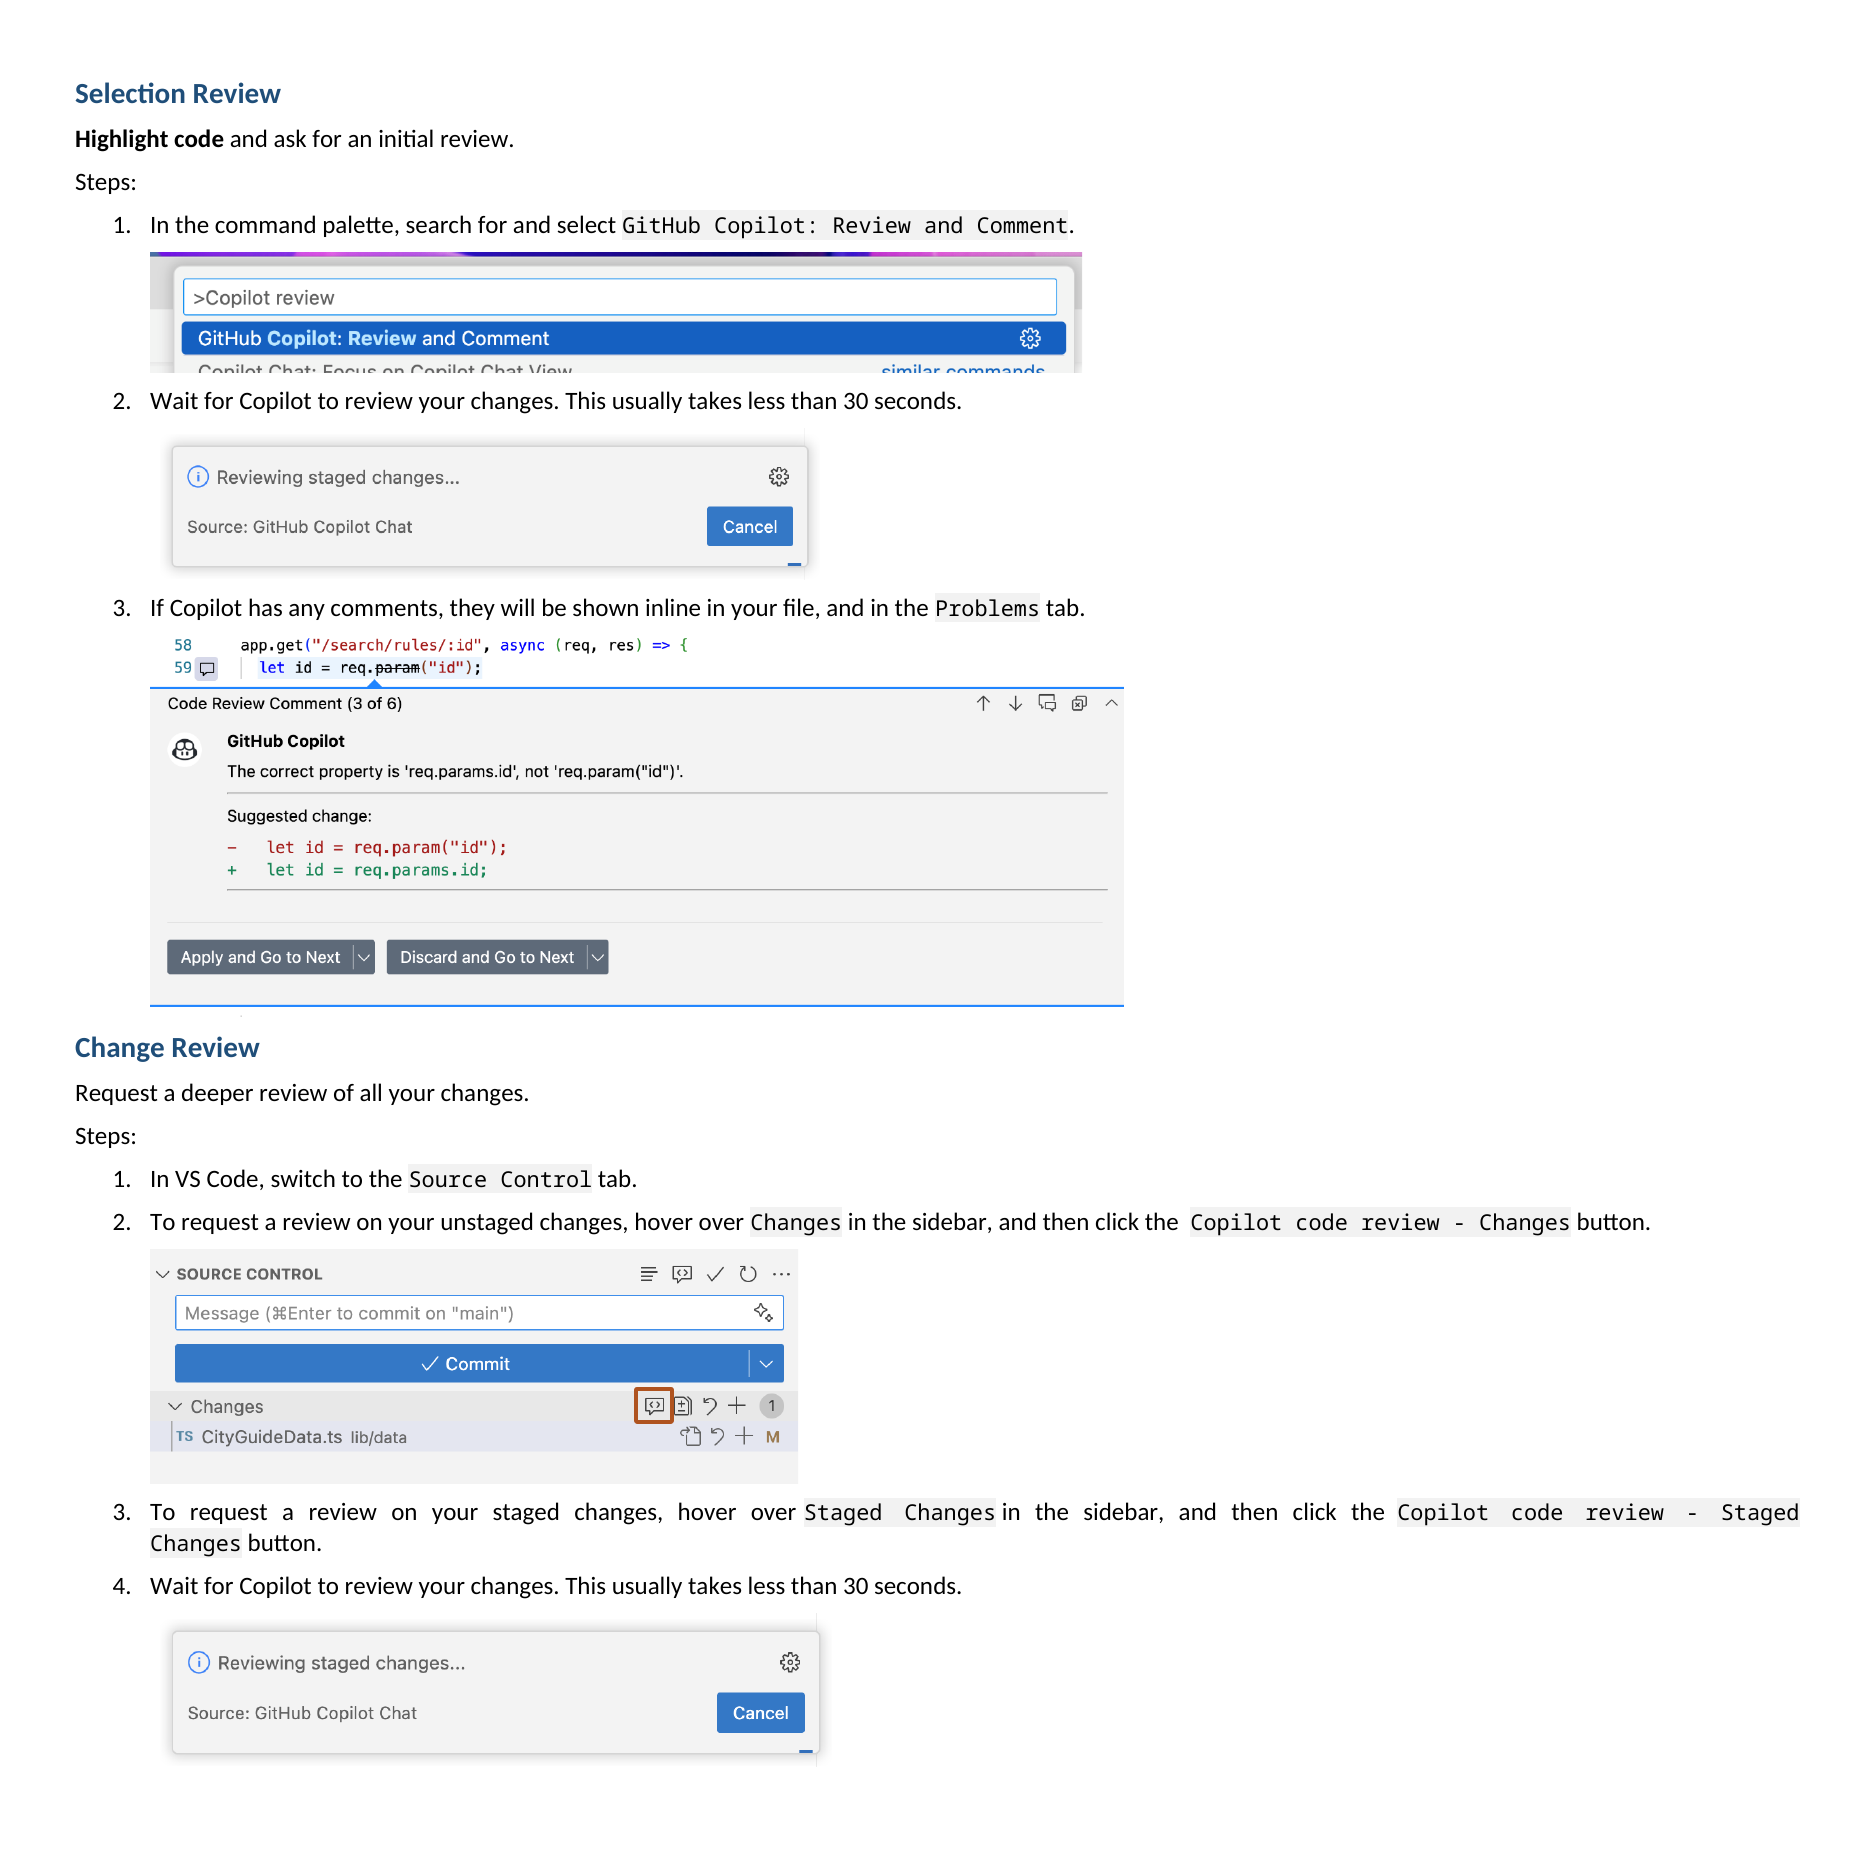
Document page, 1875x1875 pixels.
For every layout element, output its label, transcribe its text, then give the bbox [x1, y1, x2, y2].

picture [150, 1613, 833, 1767]
picture [150, 1249, 799, 1484]
subtitle Change Review [75, 1029, 1800, 1064]
list To request a review on your staged changes, hover over Staged Changes in the sidebar, and then click the Copilot code review - Staged Changes button. [112, 1497, 1800, 1558]
list Wait for Copilot to review your changes. This usually takes less than 30 seconds. [112, 1570, 1800, 1601]
subtitle Selection Review [75, 75, 1800, 111]
list To request a review on your unstaged changes, hover over Changes in the sidebar, and then click the Copilot code review - Changes button. [112, 1206, 1800, 1237]
text Request a deeper review of all your changes. [75, 1077, 1800, 1107]
list Wait for Copilot to review your changes. This usually takes less than 30 seconds. [112, 385, 1800, 416]
list In the command palette, search for and select GitHub Copilot: Review and Comment. [112, 209, 1800, 240]
text Steps: [75, 166, 1800, 197]
text Steps: [75, 1120, 1800, 1150]
picture [150, 635, 1124, 1017]
picture [150, 428, 821, 580]
picture [150, 252, 1083, 373]
list In VS Code, switch to the Source Control tab. [112, 1163, 1800, 1193]
list If Copilot has any comments, they will be shown inline in your file, and in the Problems tab. [112, 592, 1800, 622]
text Highlight code and ask for an initial review. [75, 123, 1800, 154]
